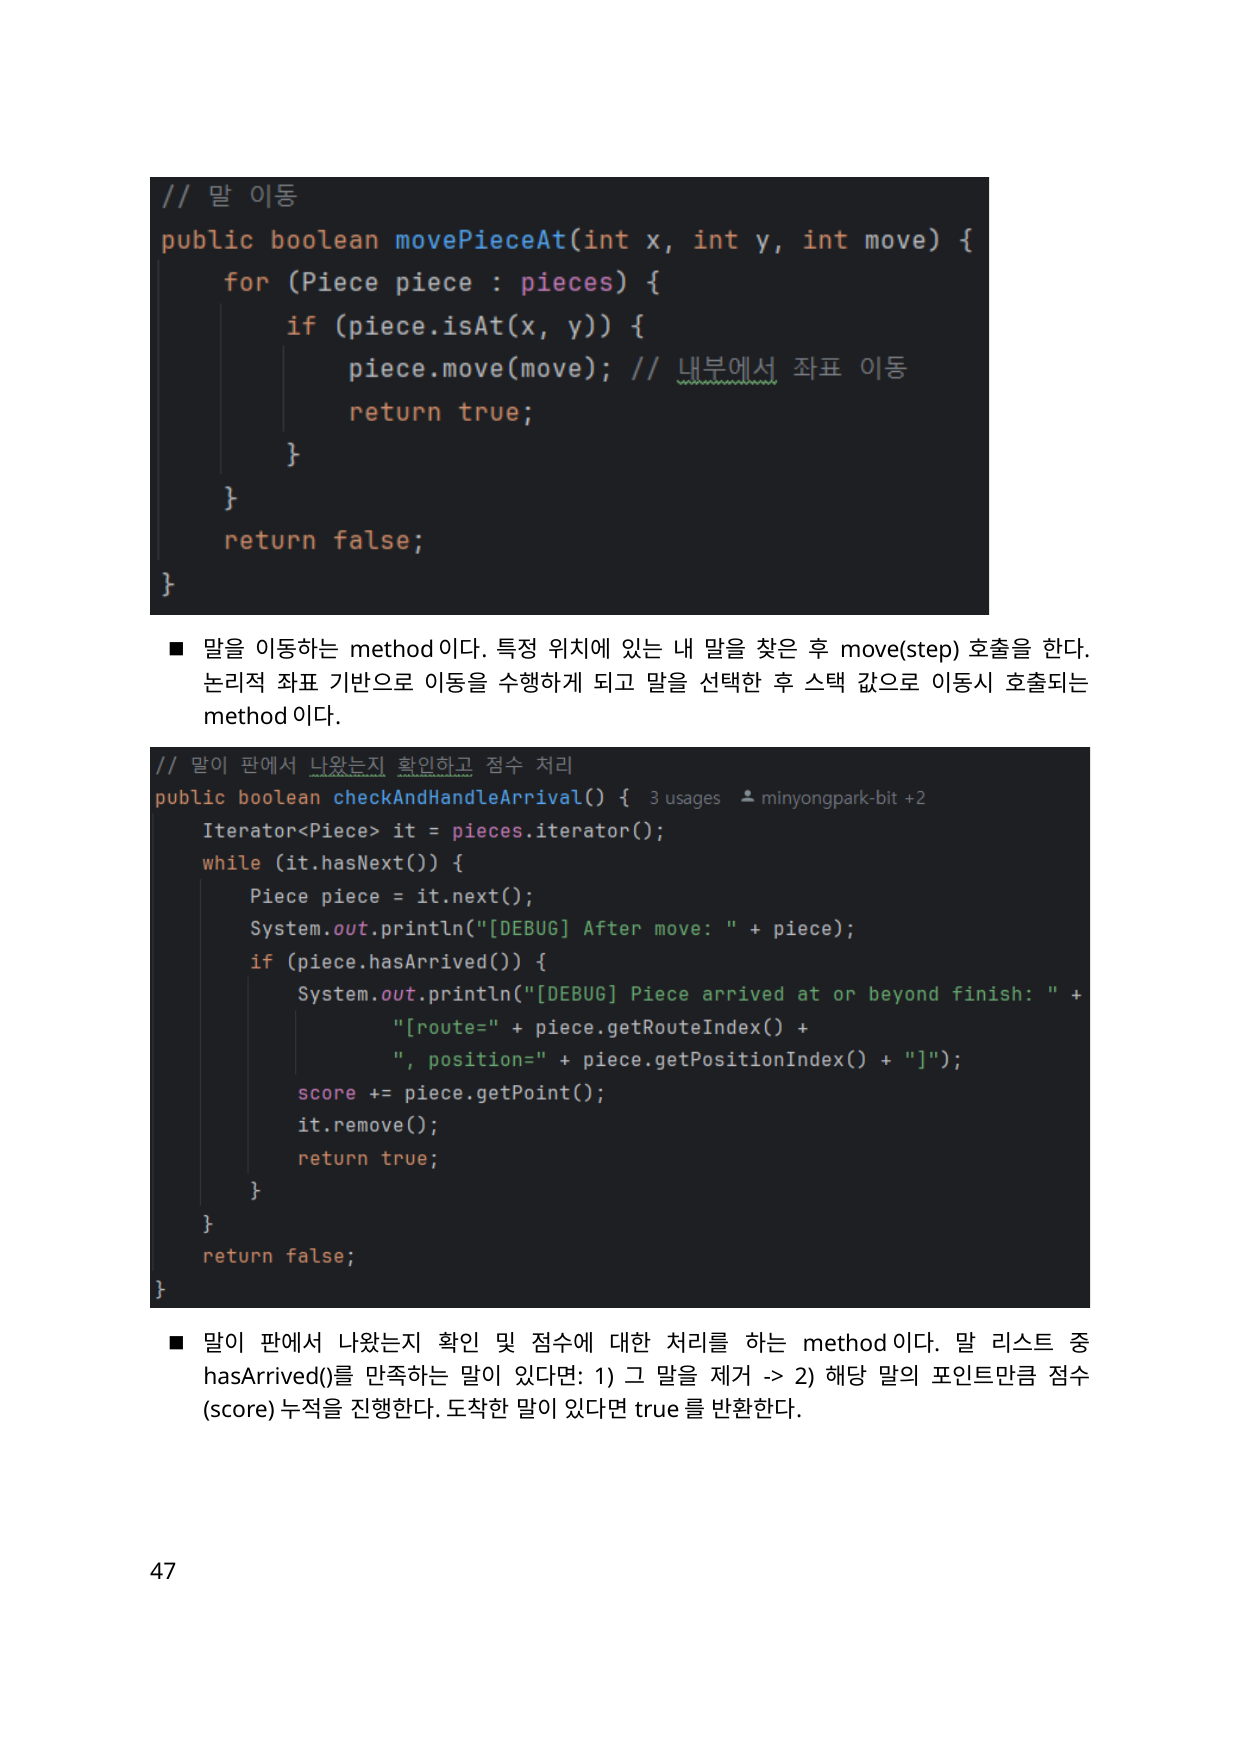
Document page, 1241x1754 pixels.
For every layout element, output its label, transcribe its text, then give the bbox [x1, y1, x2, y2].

picture [150, 177, 990, 615]
text 말을 이동하는 method이다. 특정 위치에 있는 내 말을 찾은 후 move(step) 호출을 한다. 논리적 좌표 기반으로 이동을 수행하게 되고 말을 선택한 후 스택 값으로 이동시 호출되는 method이다. [168, 631, 1090, 731]
picture [150, 747, 1091, 1308]
text 말이 판에서 나왔는지 확인 및 점수에 대한 처리를 하는 method이다. 말 리스트 중 hasArrived()를 만족하는 말이 있다면: 1) 그 말을 제거 -> 2) 해당 말의 포인트만큼 점수(score) 누적을 진행한다. 도착한 말이 있다면 true를 반환한다. [168, 1324, 1090, 1424]
